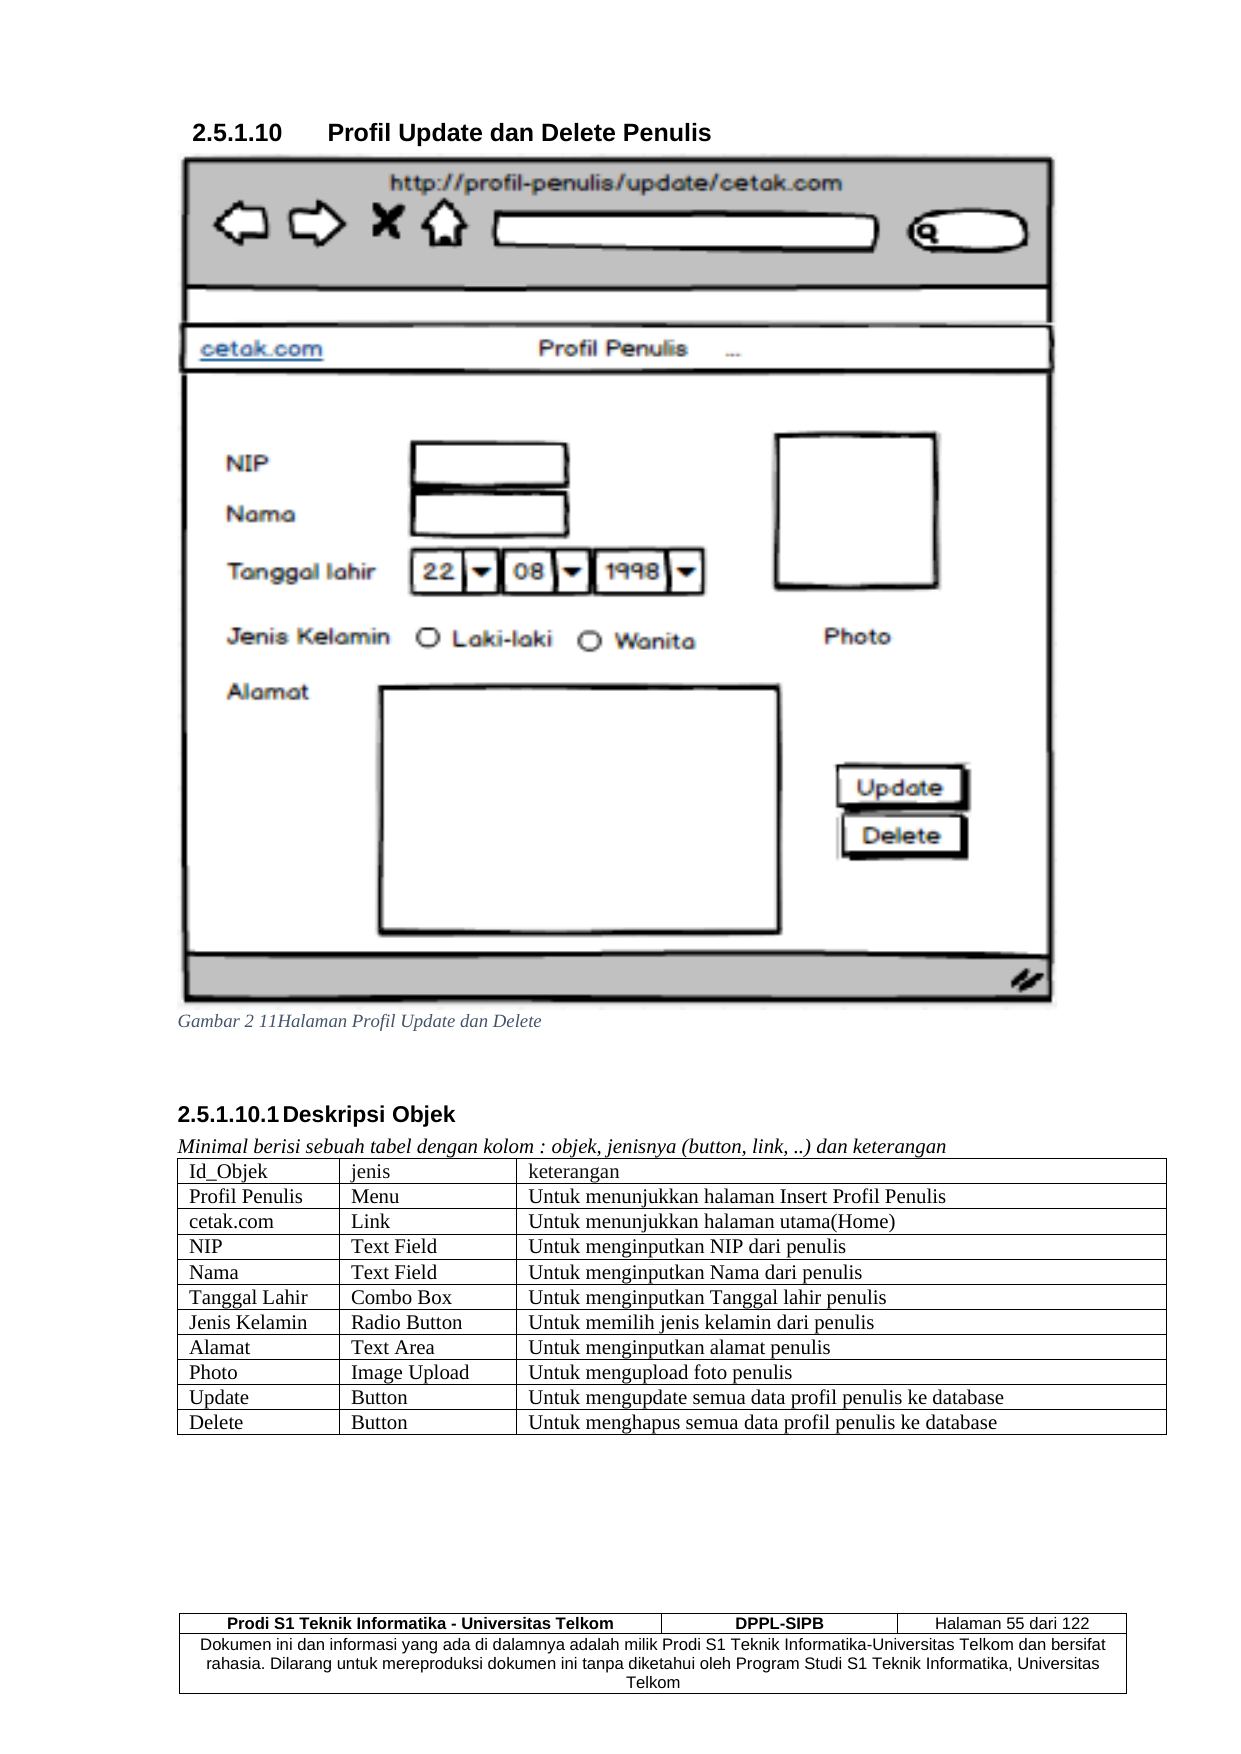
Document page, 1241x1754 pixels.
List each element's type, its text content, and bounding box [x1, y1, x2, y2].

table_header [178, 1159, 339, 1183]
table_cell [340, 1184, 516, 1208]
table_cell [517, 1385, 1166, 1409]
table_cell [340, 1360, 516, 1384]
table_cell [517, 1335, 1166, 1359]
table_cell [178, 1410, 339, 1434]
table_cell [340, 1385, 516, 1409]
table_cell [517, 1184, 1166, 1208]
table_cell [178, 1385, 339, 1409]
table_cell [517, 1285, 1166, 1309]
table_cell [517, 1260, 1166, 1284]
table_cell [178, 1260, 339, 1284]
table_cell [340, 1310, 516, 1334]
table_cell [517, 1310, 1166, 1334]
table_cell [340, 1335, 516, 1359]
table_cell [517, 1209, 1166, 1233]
text Gambar 2 11Halaman Profil Update dan Delete [177, 1010, 1122, 1032]
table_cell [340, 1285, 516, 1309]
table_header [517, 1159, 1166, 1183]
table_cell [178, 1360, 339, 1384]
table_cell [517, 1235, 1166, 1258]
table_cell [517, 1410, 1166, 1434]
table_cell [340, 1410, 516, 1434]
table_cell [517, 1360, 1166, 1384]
text Minimal berisi sebuah tabel dengan kolom : objek, jenisnya (button, link, ..) dan keterangan [177, 1134, 1122, 1158]
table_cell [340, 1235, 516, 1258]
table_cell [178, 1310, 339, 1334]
subtitle Profil Update dan Delete Penulis [192, 118, 1122, 147]
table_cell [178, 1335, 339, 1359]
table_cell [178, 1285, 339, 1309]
subtitle Deskripsi Objek [177, 1101, 1122, 1128]
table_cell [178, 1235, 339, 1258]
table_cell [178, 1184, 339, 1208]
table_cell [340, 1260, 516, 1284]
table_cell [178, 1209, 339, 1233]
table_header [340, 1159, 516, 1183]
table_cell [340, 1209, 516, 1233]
picture [177, 153, 1058, 1010]
